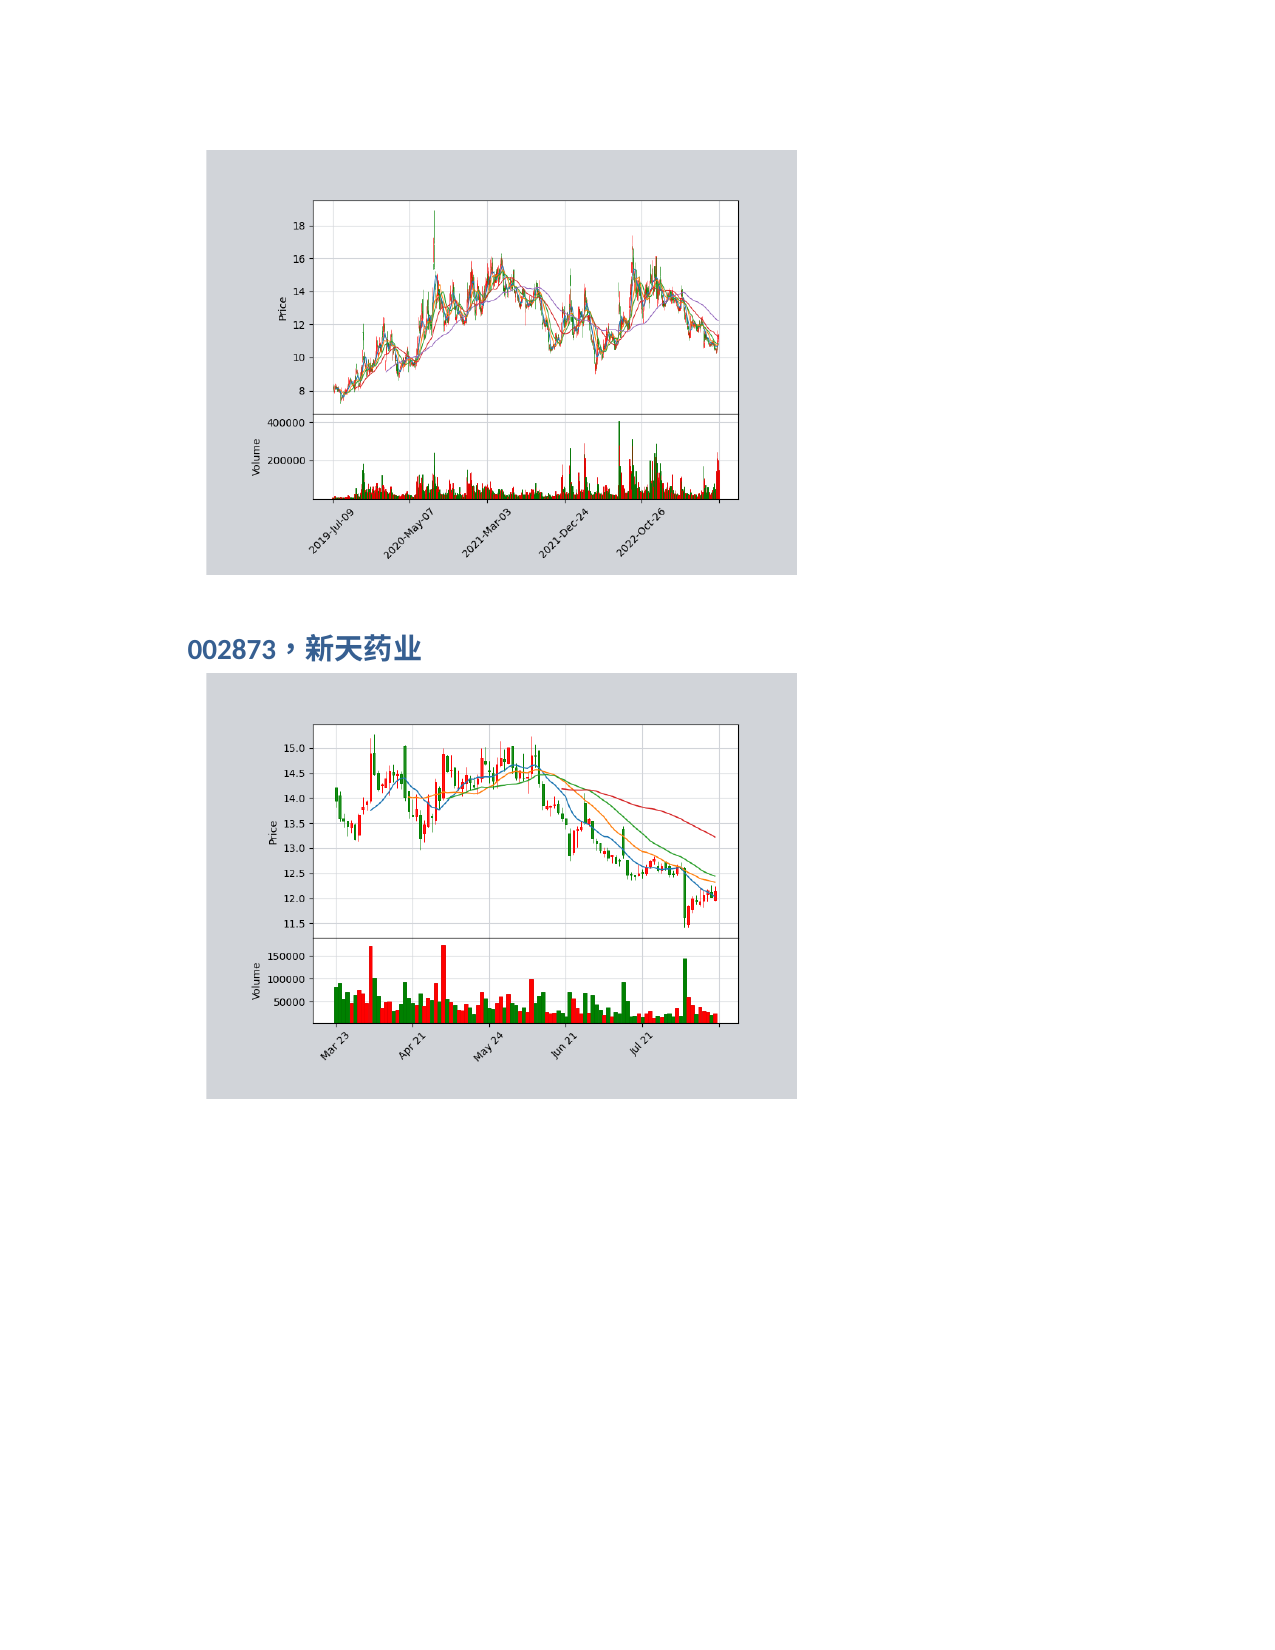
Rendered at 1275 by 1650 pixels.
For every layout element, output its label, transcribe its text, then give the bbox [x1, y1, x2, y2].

picture [206, 673, 797, 1099]
picture [206, 150, 797, 575]
subtitle 002873，新天药业 [187, 628, 1087, 668]
